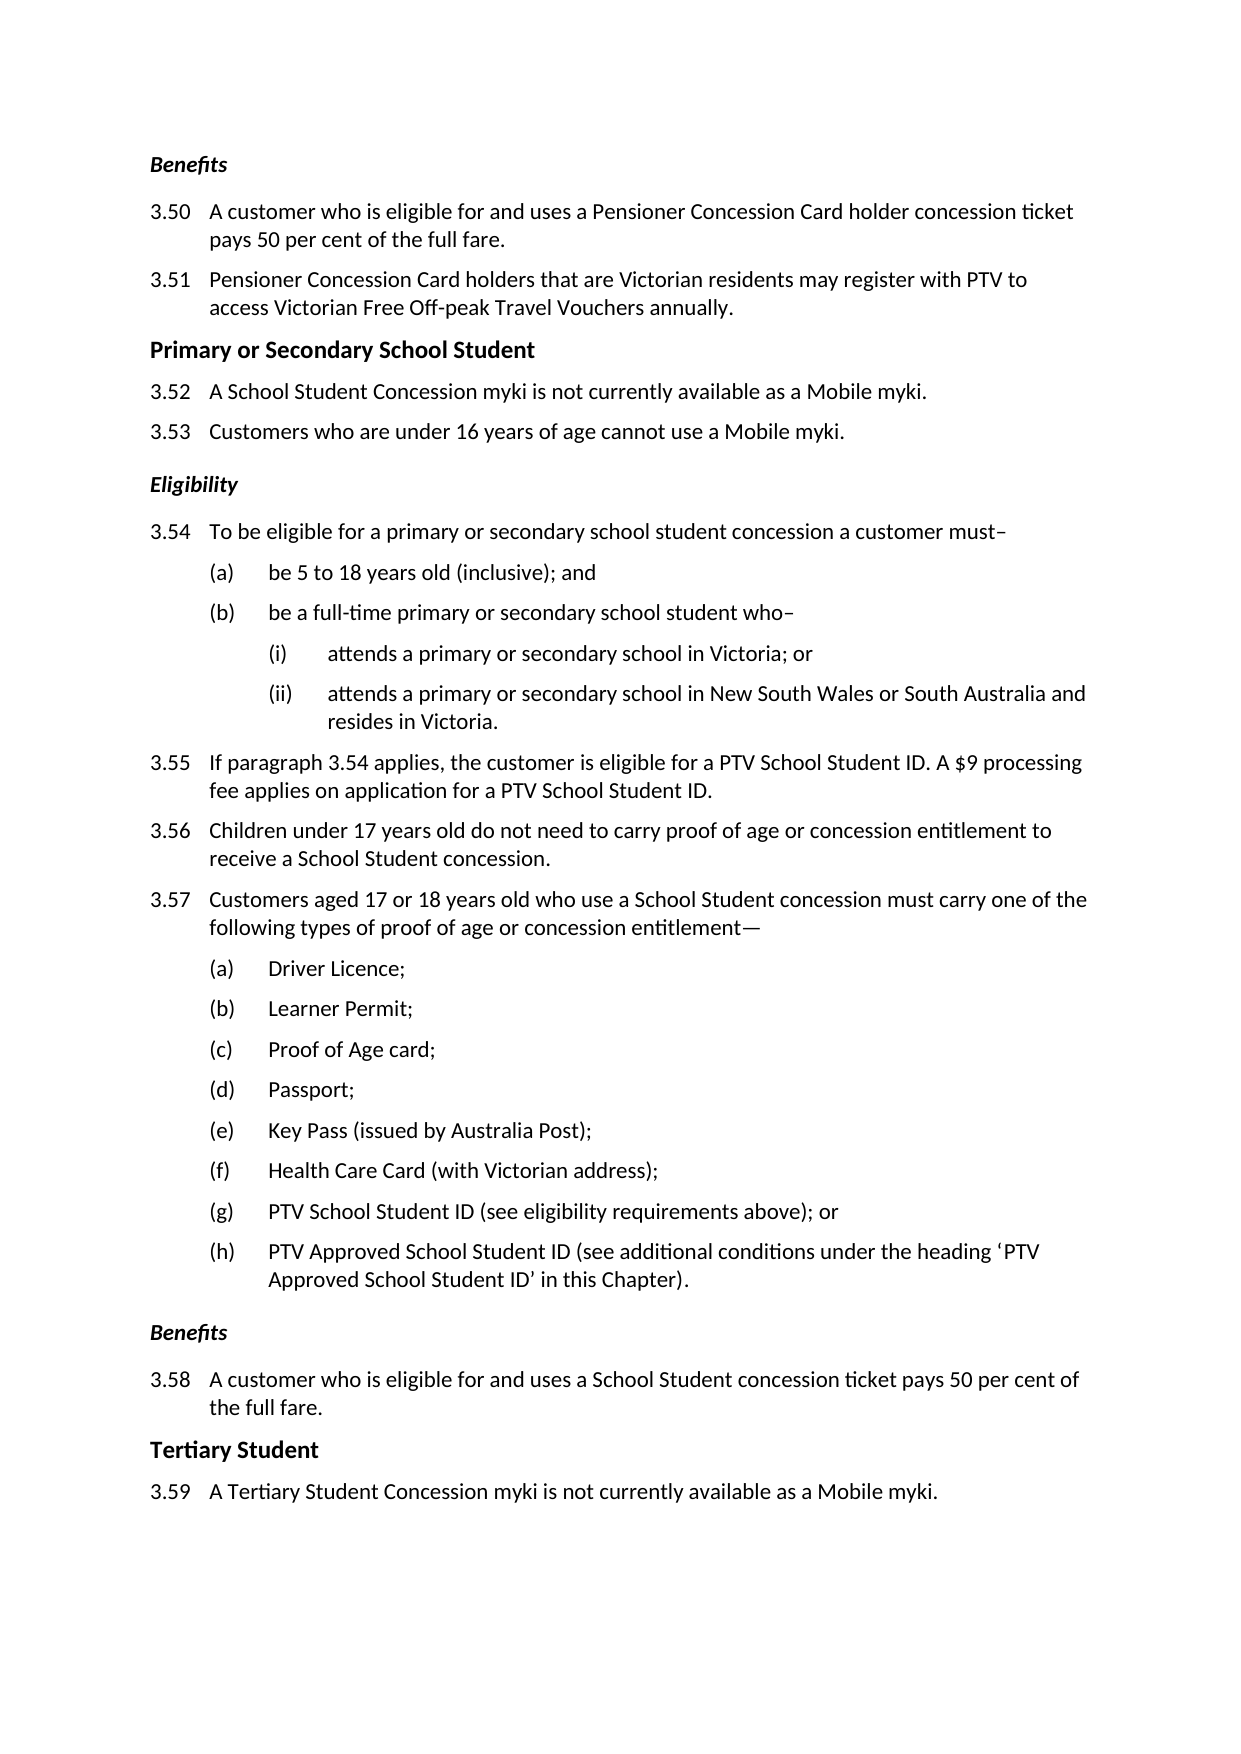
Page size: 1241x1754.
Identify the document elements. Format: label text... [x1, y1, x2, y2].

list To be eligible for a primary or secondary school student concession a customer must– [150, 517, 1090, 545]
list A customer who is eligible for and uses a School Student concession ticket pays 50 per cent of the full fare. [150, 1365, 1090, 1421]
list PTV School Student ID (see eligibility requirements above); or [209, 1197, 1090, 1225]
subtitle Benefits [150, 150, 1090, 178]
subtitle Primary or Secondary School Student [150, 334, 1090, 364]
list Pensioner Concession Card holders that are Victorian residents may register with PTV to access Victorian Free Off-peak Travel Vouchers annually. [150, 265, 1090, 321]
subtitle Benefits [150, 1318, 1090, 1346]
list Customers who are under 16 years of age cannot use a Mobile myki. [150, 417, 1090, 446]
list attends a primary or secondary school in Victoria; or [268, 639, 1090, 667]
list Customers aged 17 or 18 years old who use a School Student concession must carry one of the following types of proof of age or concession entitlement— [150, 885, 1090, 941]
list attends a primary or secondary school in New South Wales or South Australia and resides in Victoria. [268, 679, 1090, 736]
list Driver Licence; [209, 954, 1090, 982]
list Proof of Age card; [209, 1035, 1090, 1063]
list be a full-time primary or secondary school student who– [209, 598, 1090, 626]
list be 5 to 18 years old (inclusive); and [209, 558, 1090, 586]
list Health Care Card (with Victorian address); [209, 1156, 1090, 1184]
list A Tertiary Student Concession myki is not currently available as a Mobile myki. [150, 1477, 1090, 1505]
subtitle Eligibility [150, 471, 1090, 498]
list Key Pass (issued by Australia Post); [209, 1116, 1090, 1144]
list A School Student Concession myki is not currently available as a Mobile myki. [150, 377, 1090, 405]
list A customer who is eligible for and uses a Pensioner Concession Card holder concession ticket pays 50 per cent of the full fare. [150, 197, 1090, 253]
list Children under 17 years old do not need to carry proof of age or concession entitlement to receive a School Student concession. [150, 817, 1090, 873]
list Passport; [209, 1075, 1090, 1103]
list If paragraph 3.54 applies, the customer is eligible for a PTV School Student ID. A $9 processing fee applies on application for a PTV School Student ID. [150, 748, 1090, 804]
list PTV Approved School Student ID (see additional conditions under the heading ‘PTV Approved School Student ID’ in this Chapter). [209, 1237, 1090, 1293]
subtitle Tertiary Student [150, 1434, 1090, 1464]
list Learner Permit; [209, 994, 1090, 1022]
